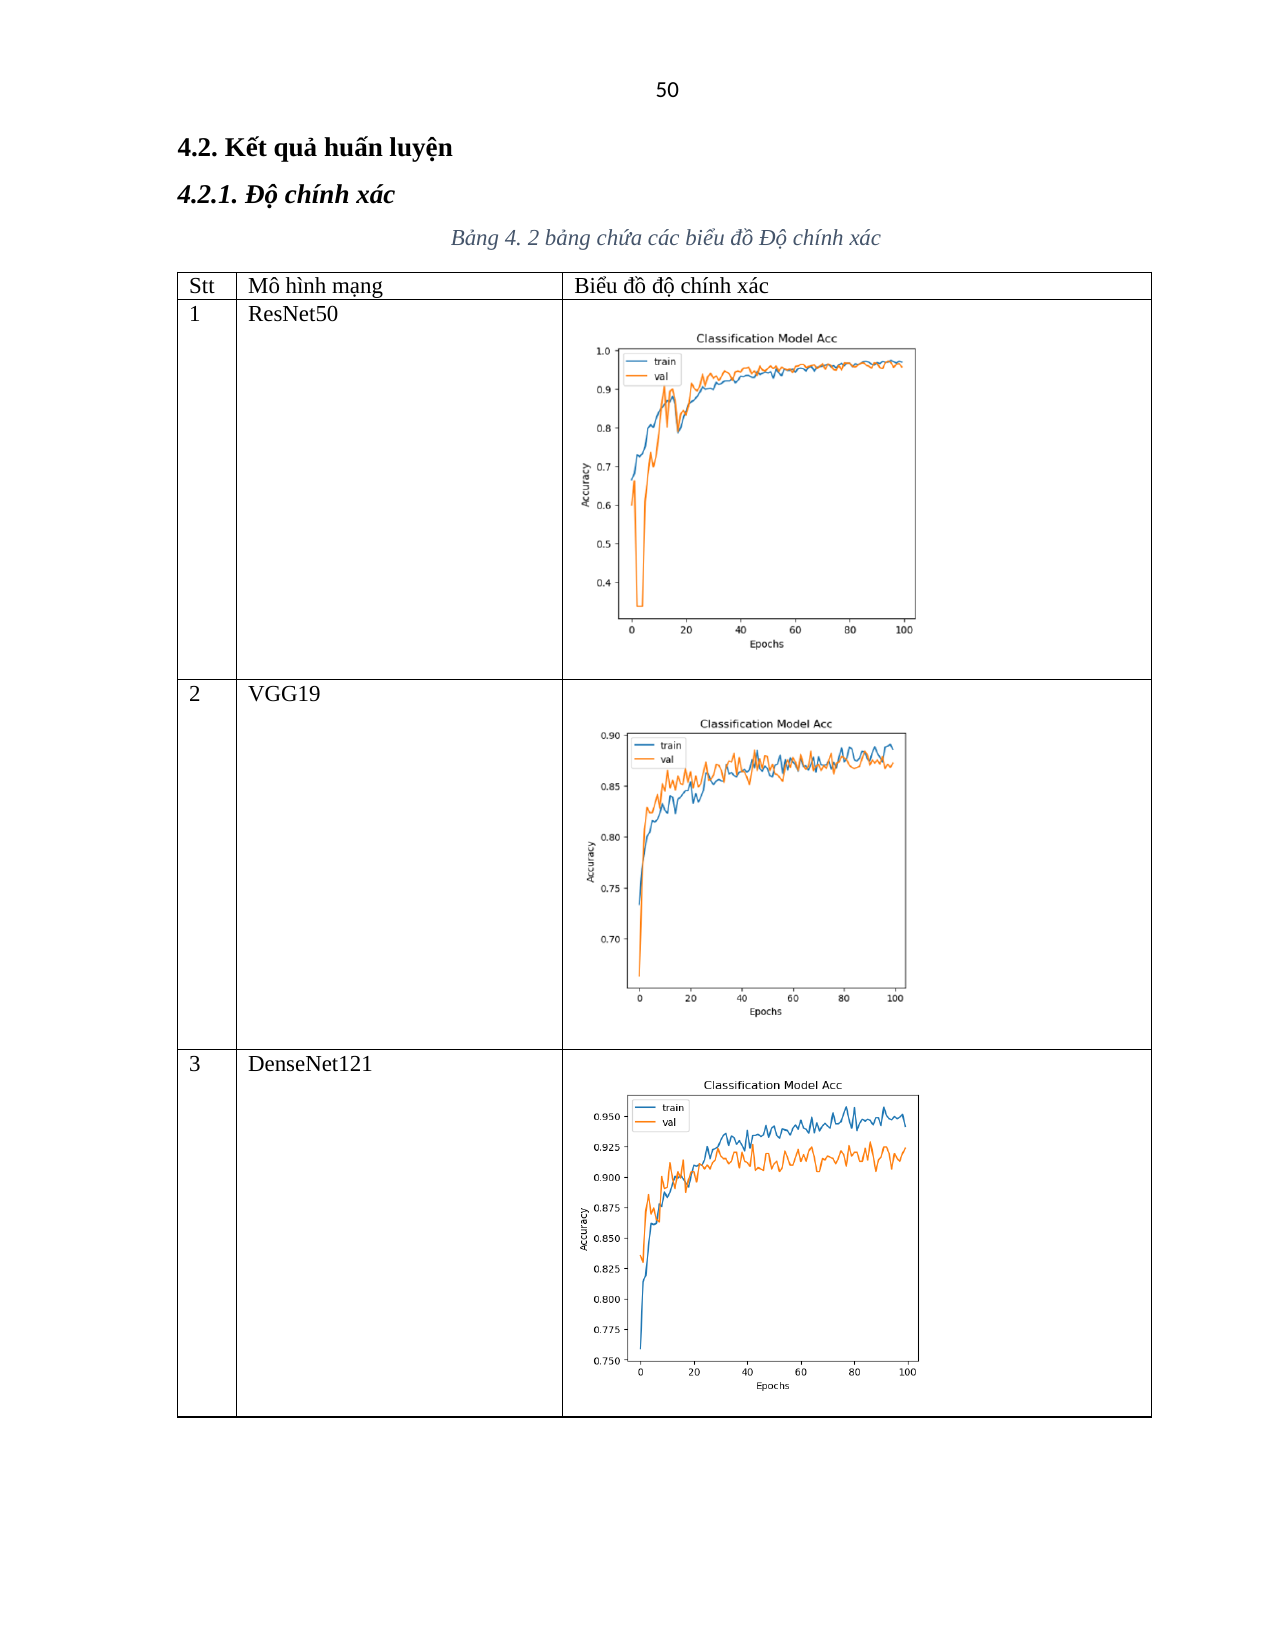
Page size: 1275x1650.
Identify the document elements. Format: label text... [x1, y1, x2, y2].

subtitle 4.2.1. Độ chính xác [177, 178, 1157, 209]
table_cell 2 [178, 680, 236, 1049]
table_cell [563, 680, 1151, 1049]
picture [574, 1076, 924, 1391]
table_cell 1 [178, 300, 236, 679]
picture [574, 326, 935, 653]
table_cell [563, 1050, 1151, 1416]
table_cell DenseNet121 [237, 1050, 562, 1416]
table_header Biểu đồ độ chính xác [563, 273, 1151, 299]
table_header Mô hình mạng [237, 273, 562, 299]
table_header Stt [178, 273, 236, 299]
table_cell [563, 300, 1151, 679]
table_cell VGG19 [237, 680, 562, 1049]
table_cell 3 [178, 1050, 236, 1416]
picture [574, 706, 918, 1023]
subtitle 4.2. Kết quả huấn luyện [177, 131, 1157, 162]
table_cell ResNet50 [237, 300, 562, 679]
text Bảng 4. 2 bảng chứa các biểu đồ Độ chính xác [177, 224, 1157, 251]
